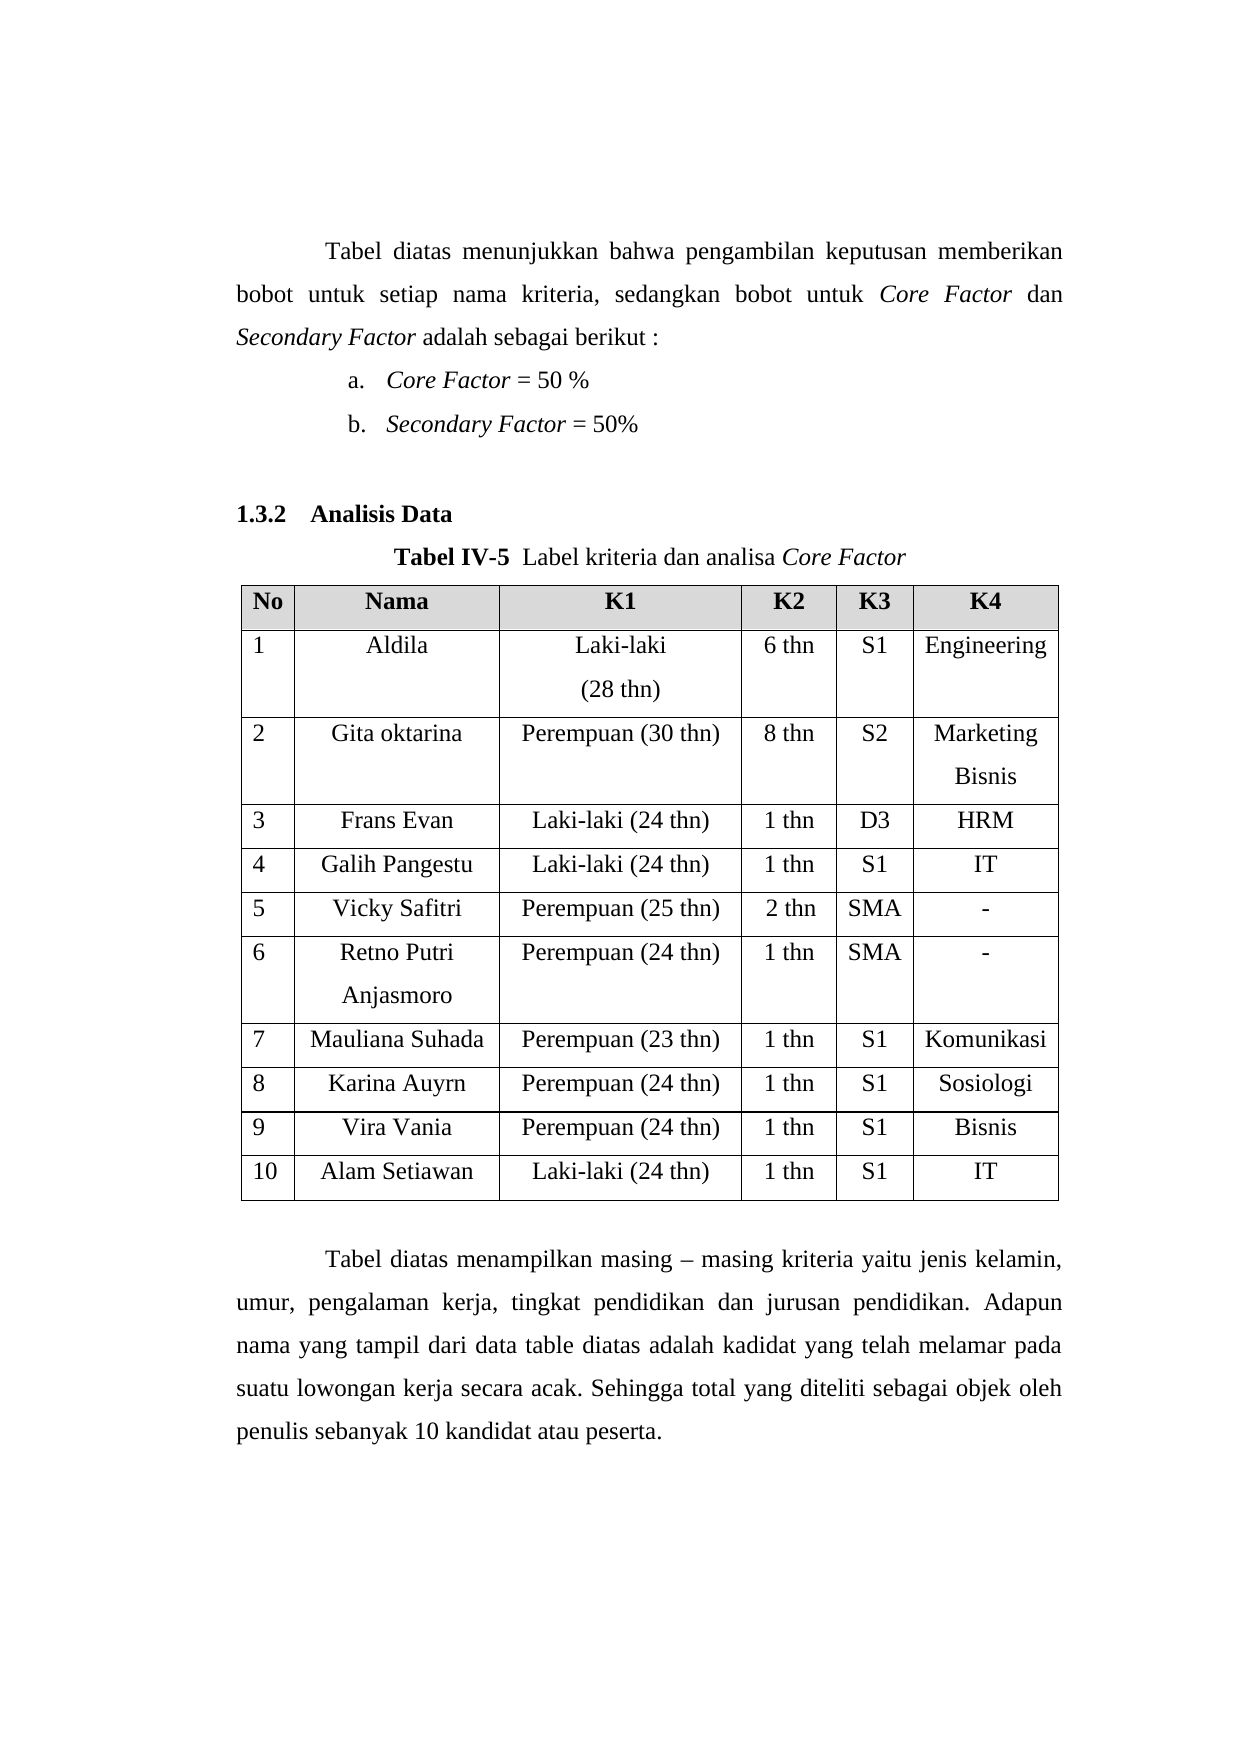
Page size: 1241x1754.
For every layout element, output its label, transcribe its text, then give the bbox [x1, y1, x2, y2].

table_cell 5 [242, 893, 294, 936]
table_cell S1 [837, 849, 913, 892]
table_cell 6 thn [742, 631, 836, 717]
table_header K2 [742, 586, 836, 629]
table_cell 1 thn [742, 805, 836, 848]
table_cell Gita oktarina [295, 718, 499, 804]
table_cell 1 thn [742, 1156, 836, 1199]
table_cell 1 thn [742, 849, 836, 892]
table_cell Karina Auyrn [295, 1068, 499, 1111]
table_cell Perempuan (24 thn) [500, 1113, 741, 1155]
table_cell 4 [242, 849, 294, 892]
table_cell Perempuan (24 thn) [500, 1068, 741, 1111]
table_header Nama [295, 586, 499, 629]
table_header K1 [500, 586, 741, 629]
text Tabel IV-5 Label kriteria dan analisa Core Factor [236, 542, 1063, 571]
table_cell 1 thn [742, 1068, 836, 1111]
table_cell SMA [837, 893, 913, 936]
table_cell SMA [837, 937, 913, 1023]
table_cell - [914, 937, 1058, 1023]
table_cell Vicky Safitri [295, 893, 499, 936]
table_header No [242, 586, 294, 629]
table_cell Vira Vania [295, 1113, 499, 1155]
table_cell 9 [242, 1113, 294, 1155]
table_cell S1 [837, 1113, 913, 1155]
table_cell S1 [837, 1068, 913, 1111]
table_cell 2 thn [742, 893, 836, 936]
table_cell Aldila [295, 631, 499, 717]
table_cell Retno Putri Anjasmoro [295, 937, 499, 1023]
table_header K3 [837, 586, 913, 629]
text a. Core Factor = 50 % [348, 366, 1063, 394]
table_cell IT [914, 849, 1058, 892]
table_cell Alam Setiawan [295, 1156, 499, 1199]
table_cell 6 [242, 937, 294, 1023]
table_cell Laki-laki (24 thn) [500, 849, 741, 892]
table_cell S1 [837, 1156, 913, 1199]
table_cell 10 [242, 1156, 294, 1199]
table_cell Perempuan (25 thn) [500, 893, 741, 936]
table_cell D3 [837, 805, 913, 848]
text Tabel diatas menunjukkan bahwa pengambilan keputusan memberikan bobot untuk setiap nama kriteria, sedangkan bobot untuk Core Factor dan Secondary Factor adalah sebagai berikut : [236, 236, 1063, 351]
table_cell Mauliana Suhada [295, 1024, 499, 1067]
table_cell Bisnis [914, 1113, 1058, 1155]
table_cell 1 thn [742, 1113, 836, 1155]
table_cell Perempuan (24 thn) [500, 937, 741, 1023]
table_cell HRM [914, 805, 1058, 848]
table_header K4 [914, 586, 1058, 629]
table_cell Laki-laki (24 thn) [500, 1156, 741, 1199]
table_cell 1 thn [742, 1024, 836, 1067]
subtitle Analisis Data [236, 499, 1063, 528]
table_cell Laki-laki (28 thn) [500, 631, 741, 717]
table_cell IT [914, 1156, 1058, 1199]
text Tabel diatas menampilkan masing – masing kriteria yaitu jenis kelamin, umur, pengalaman kerja, tingkat pendidikan dan jurusan pendidikan. Adapun nama yang tampil dari data table diatas adalah kadidat yang telah melamar pada suatu lowongan kerja secara acak. Sehingga total yang diteliti sebagai objek oleh penulis sebanyak 10 kandidat atau peserta. [236, 1244, 1063, 1445]
table_cell 8 thn [742, 718, 836, 804]
table_cell 7 [242, 1024, 294, 1067]
table_cell Komunikasi [914, 1024, 1058, 1067]
table_cell Galih Pangestu [295, 849, 499, 892]
table_cell 2 [242, 718, 294, 804]
table_cell 1 [242, 631, 294, 717]
table_cell Sosiologi [914, 1068, 1058, 1111]
table_cell Marketing Bisnis [914, 718, 1058, 804]
text b. Secondary Factor = 50% [348, 409, 1063, 437]
table_cell S2 [837, 718, 913, 804]
table_cell Perempuan (23 thn) [500, 1024, 741, 1067]
table_cell Perempuan (30 thn) [500, 718, 741, 804]
table_cell S1 [837, 631, 913, 717]
table_cell 3 [242, 805, 294, 848]
table_cell - [914, 893, 1058, 936]
table_cell Frans Evan [295, 805, 499, 848]
table_cell S1 [837, 1024, 913, 1067]
table_cell Engineering [914, 631, 1058, 717]
table_cell Laki-laki (24 thn) [500, 805, 741, 848]
table_cell 8 [242, 1068, 294, 1111]
table_cell 1 thn [742, 937, 836, 1023]
